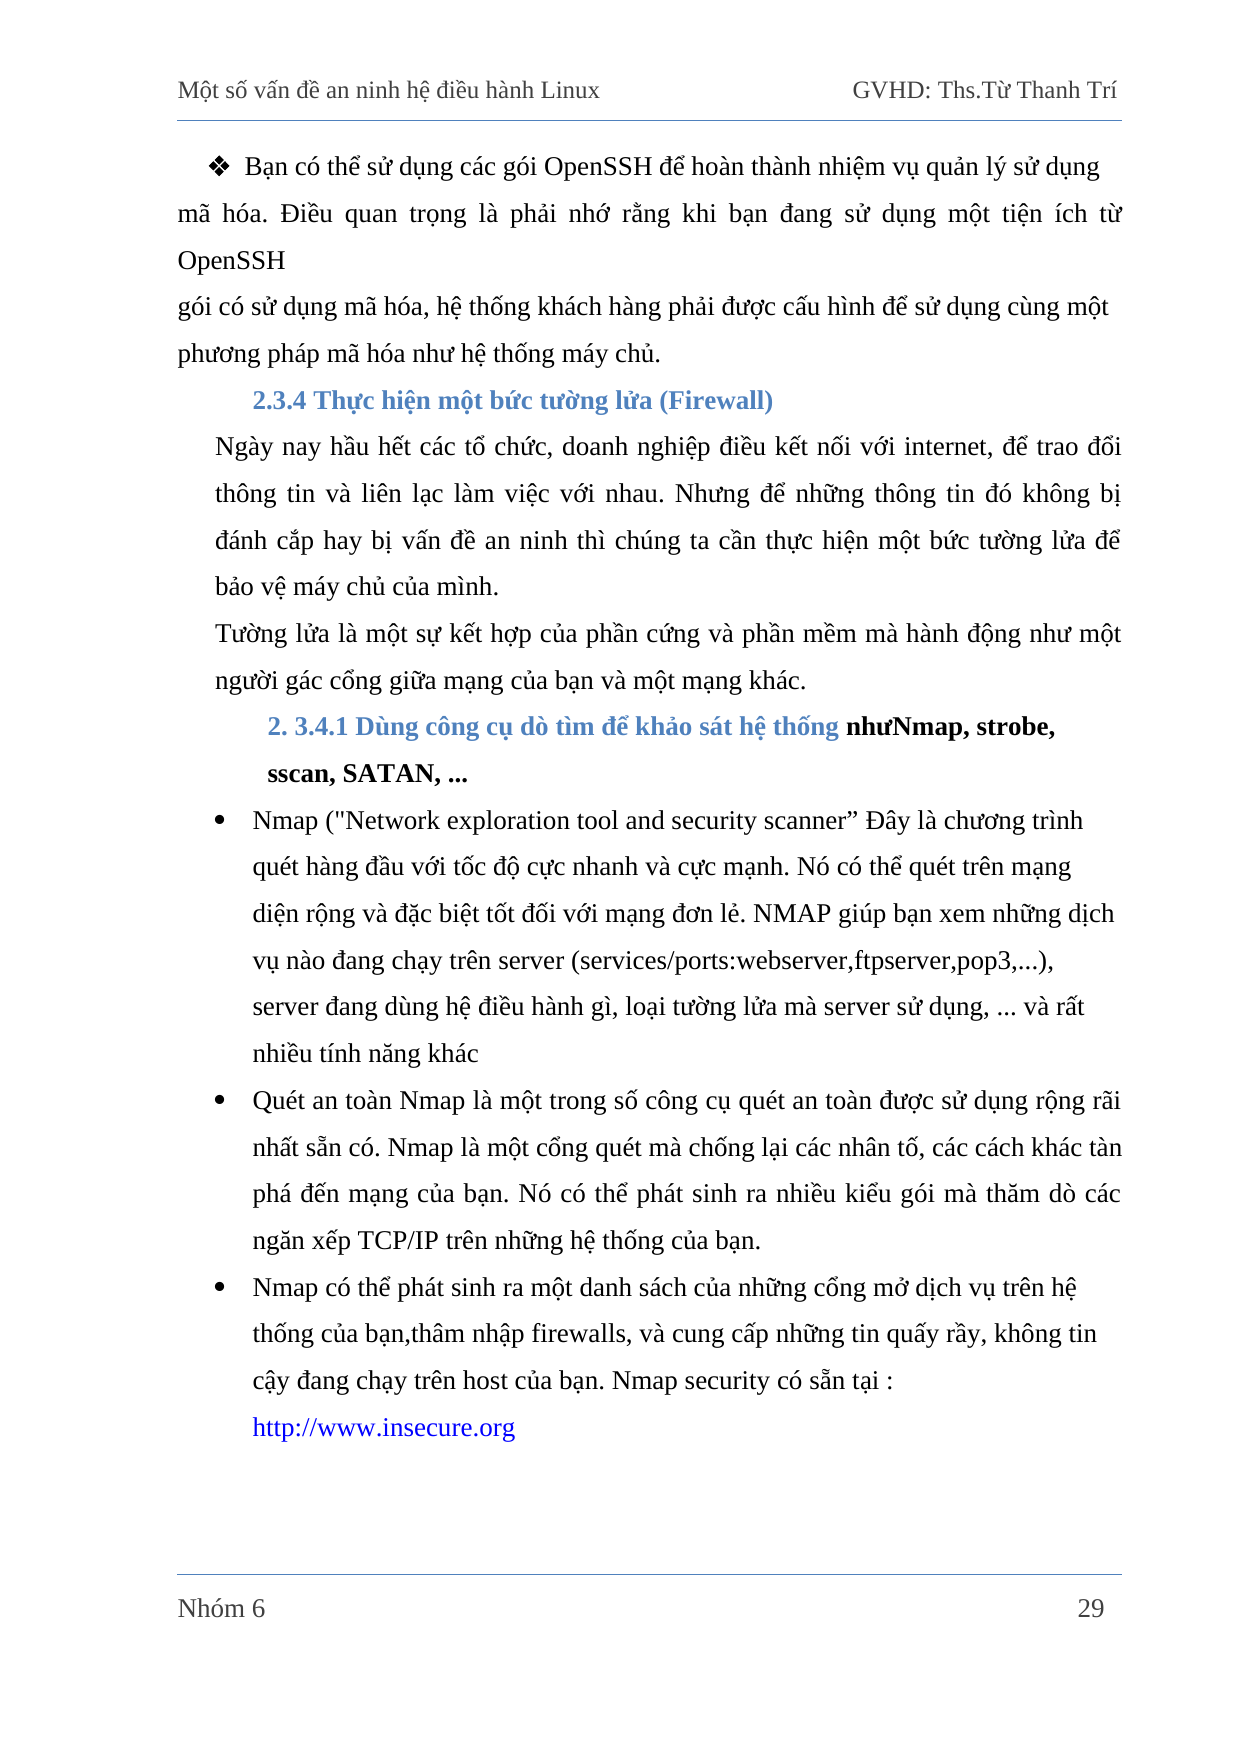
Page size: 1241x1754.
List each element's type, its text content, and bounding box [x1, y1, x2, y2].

list Bạn có thể sử dụng các gói OpenSSH để hoàn thành nhiệm vụ quản lý sử dụng [207, 150, 1122, 181]
text Tường lửa là một sự kết hợp của phần cứng và phần mềm mà hành động như một người gác cổng giữa mạng của bạn và một mạng khác. [215, 617, 1122, 695]
text mã hóa. Điều quan trọng là phải nhớ rằng khi bạn đang sử dụng một tiện ích từ OpenSSH [177, 197, 1122, 275]
subtitle 2.3.4 Thực hiện một bức tường lửa (Firewall) [252, 384, 1122, 415]
list Nmap ("Network exploration tool and security scanner” Đây là chương trình quét hàng đầu với tốc độ cực nhanh và cực mạnh. Nó có thể quét trên mạng diện rộng và đặc biệt tốt đối với mạng đơn lẻ. NMAP giúp bạn xem những dịch vụ nào đang chạy trên server (services/ports:webserver,ftpserver,pop3,...), server đang dùng hệ điều hành gì, loại tường lửa mà server sử dụng, ... và rất nhiều tính năng khác [215, 804, 1122, 1068]
text gói có sử dụng mã hóa, hệ thống khách hàng phải được cấu hình để sử dụng cùng một [177, 290, 1122, 322]
text Ngày nay hầu hết các tổ chức, doanh nghiệp điều kết nối với internet, để trao đổi thông tin và liên lạc làm việc với nhau. Nhưng để những thông tin đó không bị đánh cắp hay bị vấn đề an ninh thì chúng ta cần thực hiện một bức tường lửa để bảo vệ máy chủ của mình. [215, 430, 1122, 602]
text phương pháp mã hóa như hệ thống máy chủ. [177, 337, 1122, 368]
subtitle 2. 3.4.1 Dùng công cụ dò tìm để khảo sát hệ thống nhưNmap, strobe, sscan, SATAN, ... [267, 710, 1122, 788]
list Nmap có thể phát sinh ra một danh sách của những cổng mở dịch vụ trên hệ thống của bạn,thâm nhập firewalls, và cung cấp những tin quấy rầy, không tin cậy đang chạy trên host của bạn. Nmap security có sẵn tại : http://www.insecure.org [215, 1271, 1122, 1442]
list Quét an toàn Nmap là một trong số công cụ quét an toàn được sử dụng rộng rãi nhất sẵn có. Nmap là một cổng quét mà chống lại các nhân tố, các cách khác tàn phá đến mạng của bạn. Nó có thể phát sinh ra nhiều kiểu gói mà thăm dò các ngăn xếp TCP/IP trên những hệ thống của bạn. [215, 1084, 1122, 1255]
